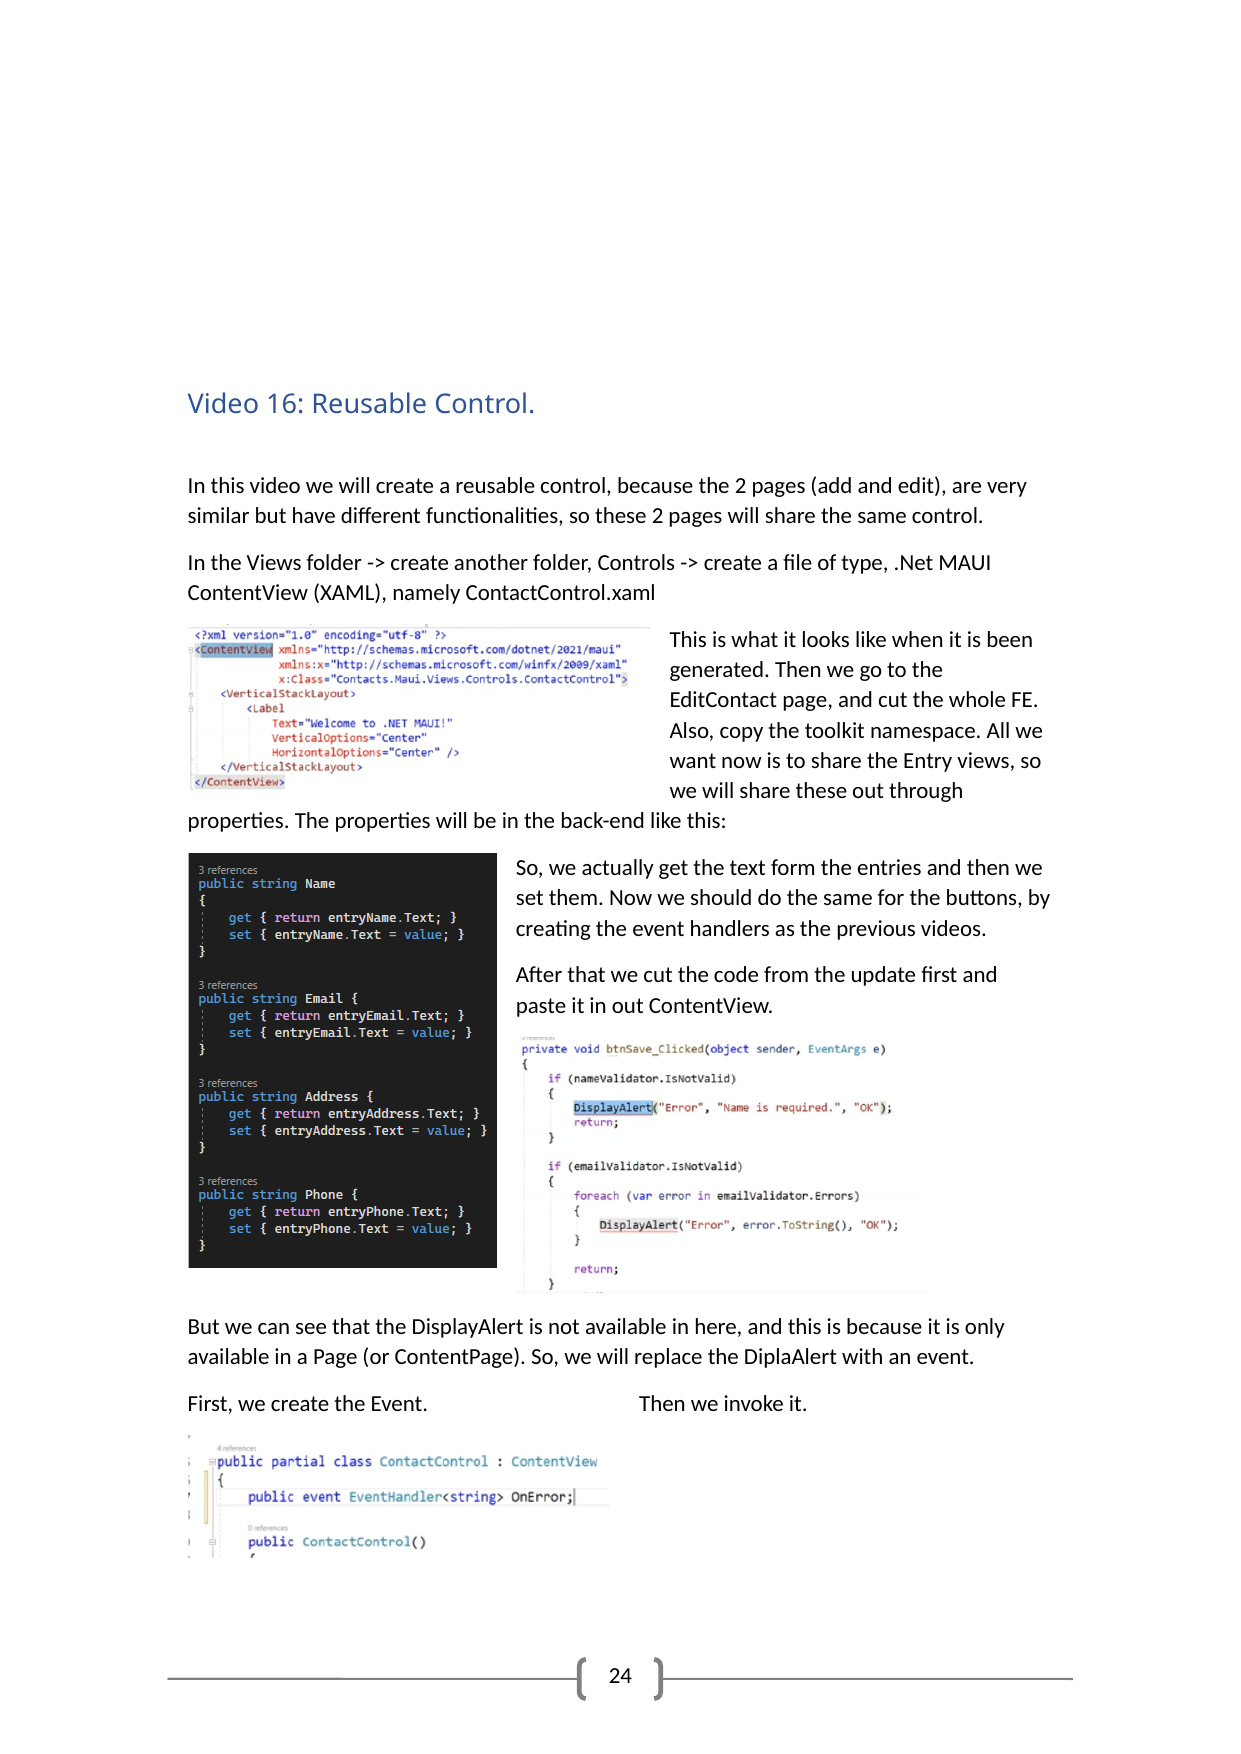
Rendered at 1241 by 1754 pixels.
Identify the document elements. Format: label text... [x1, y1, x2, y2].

subtitle Video 16: Reusable Control. [187, 384, 1053, 421]
text In this video we will create a reusable control, because the 2 pages (add and edit), are very similar but have different functionalities, so these 2 pages will share the same control. [187, 471, 1053, 529]
picture [187, 1435, 609, 1558]
text So, we actually get the text form the entries and then we set them. Now we should do the same for the buttons, by creating the event handlers as the previous videos. [497, 853, 1053, 942]
text In the Views folder -> create another folder, Controls -> create a file of type, .Net MAUI ContentView (XAML), namely ContactControl.xaml [187, 548, 1053, 606]
text First, we create the Event. Then we invoke it. [187, 1389, 1053, 1417]
text After that we cut the code from the update first and paste it in out ContentView. [497, 961, 1053, 1019]
text But we can see that the DisplayAlert is not available in here, and this is because it is only available in a Page (or ContentPage). So, we will replace the DiplaAlert with an event. [187, 1312, 1053, 1370]
picture [515, 1037, 927, 1293]
picture [187, 853, 497, 1266]
picture [188, 624, 650, 803]
